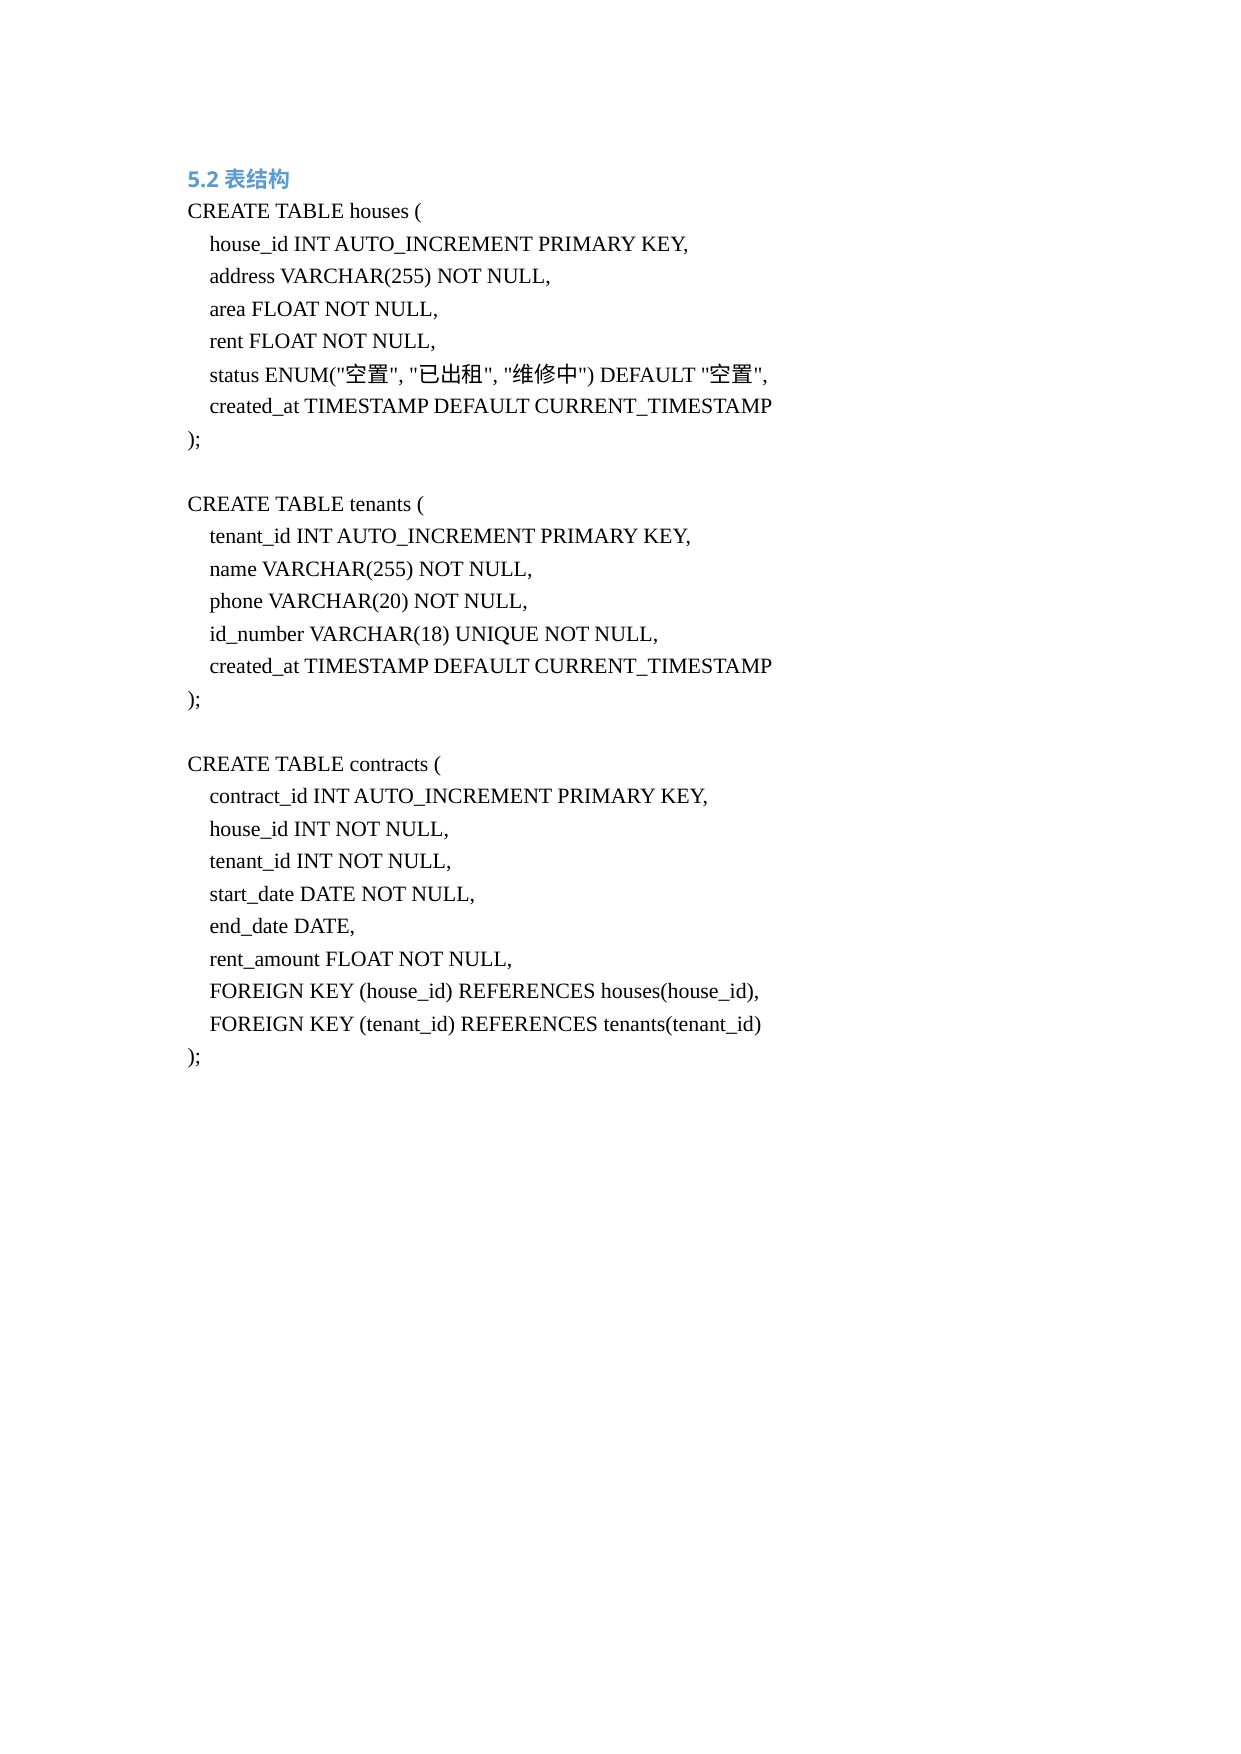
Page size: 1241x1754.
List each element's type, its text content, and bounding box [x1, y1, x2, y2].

text FOREIGN KEY (house_id) REFERENCES houses(house_id), [187, 974, 1053, 1007]
text CREATE TABLE contracts ( [187, 747, 1053, 779]
text start_date DATE NOT NULL, [187, 877, 1053, 909]
text created_at TIMESTAMP DEFAULT CURRENT_TIMESTAMP [187, 389, 1053, 422]
text contract_id INT AUTO_INCREMENT PRIMARY KEY, [187, 779, 1053, 812]
text tenant_id INT AUTO_INCREMENT PRIMARY KEY, [187, 519, 1053, 552]
text address VARCHAR(255) NOT NULL, [187, 259, 1053, 292]
text CREATE TABLE houses ( [187, 194, 1053, 227]
text house_id INT AUTO_INCREMENT PRIMARY KEY, [187, 227, 1053, 259]
text status ENUM("空置", "已出租", "维修中") DEFAULT "空置", [187, 357, 1053, 389]
text rent_amount FLOAT NOT NULL, [187, 942, 1053, 974]
text name VARCHAR(255) NOT NULL, [187, 552, 1053, 584]
text tenant_id INT NOT NULL, [187, 844, 1053, 877]
text ); [187, 682, 1053, 714]
text end_date DATE, [187, 909, 1053, 942]
text area FLOAT NOT NULL, [187, 292, 1053, 324]
text ); [187, 1039, 1053, 1072]
text house_id INT NOT NULL, [187, 812, 1053, 844]
text CREATE TABLE tenants ( [187, 487, 1053, 519]
text phone VARCHAR(20) NOT NULL, [187, 584, 1053, 617]
text id_number VARCHAR(18) UNIQUE NOT NULL, [187, 617, 1053, 649]
text created_at TIMESTAMP DEFAULT CURRENT_TIMESTAMP [187, 649, 1053, 682]
text FOREIGN KEY (tenant_id) REFERENCES tenants(tenant_id) [187, 1007, 1053, 1039]
text rent FLOAT NOT NULL, [187, 324, 1053, 357]
subtitle 5.2 表结构 [187, 162, 1053, 194]
text ); [187, 422, 1053, 454]
